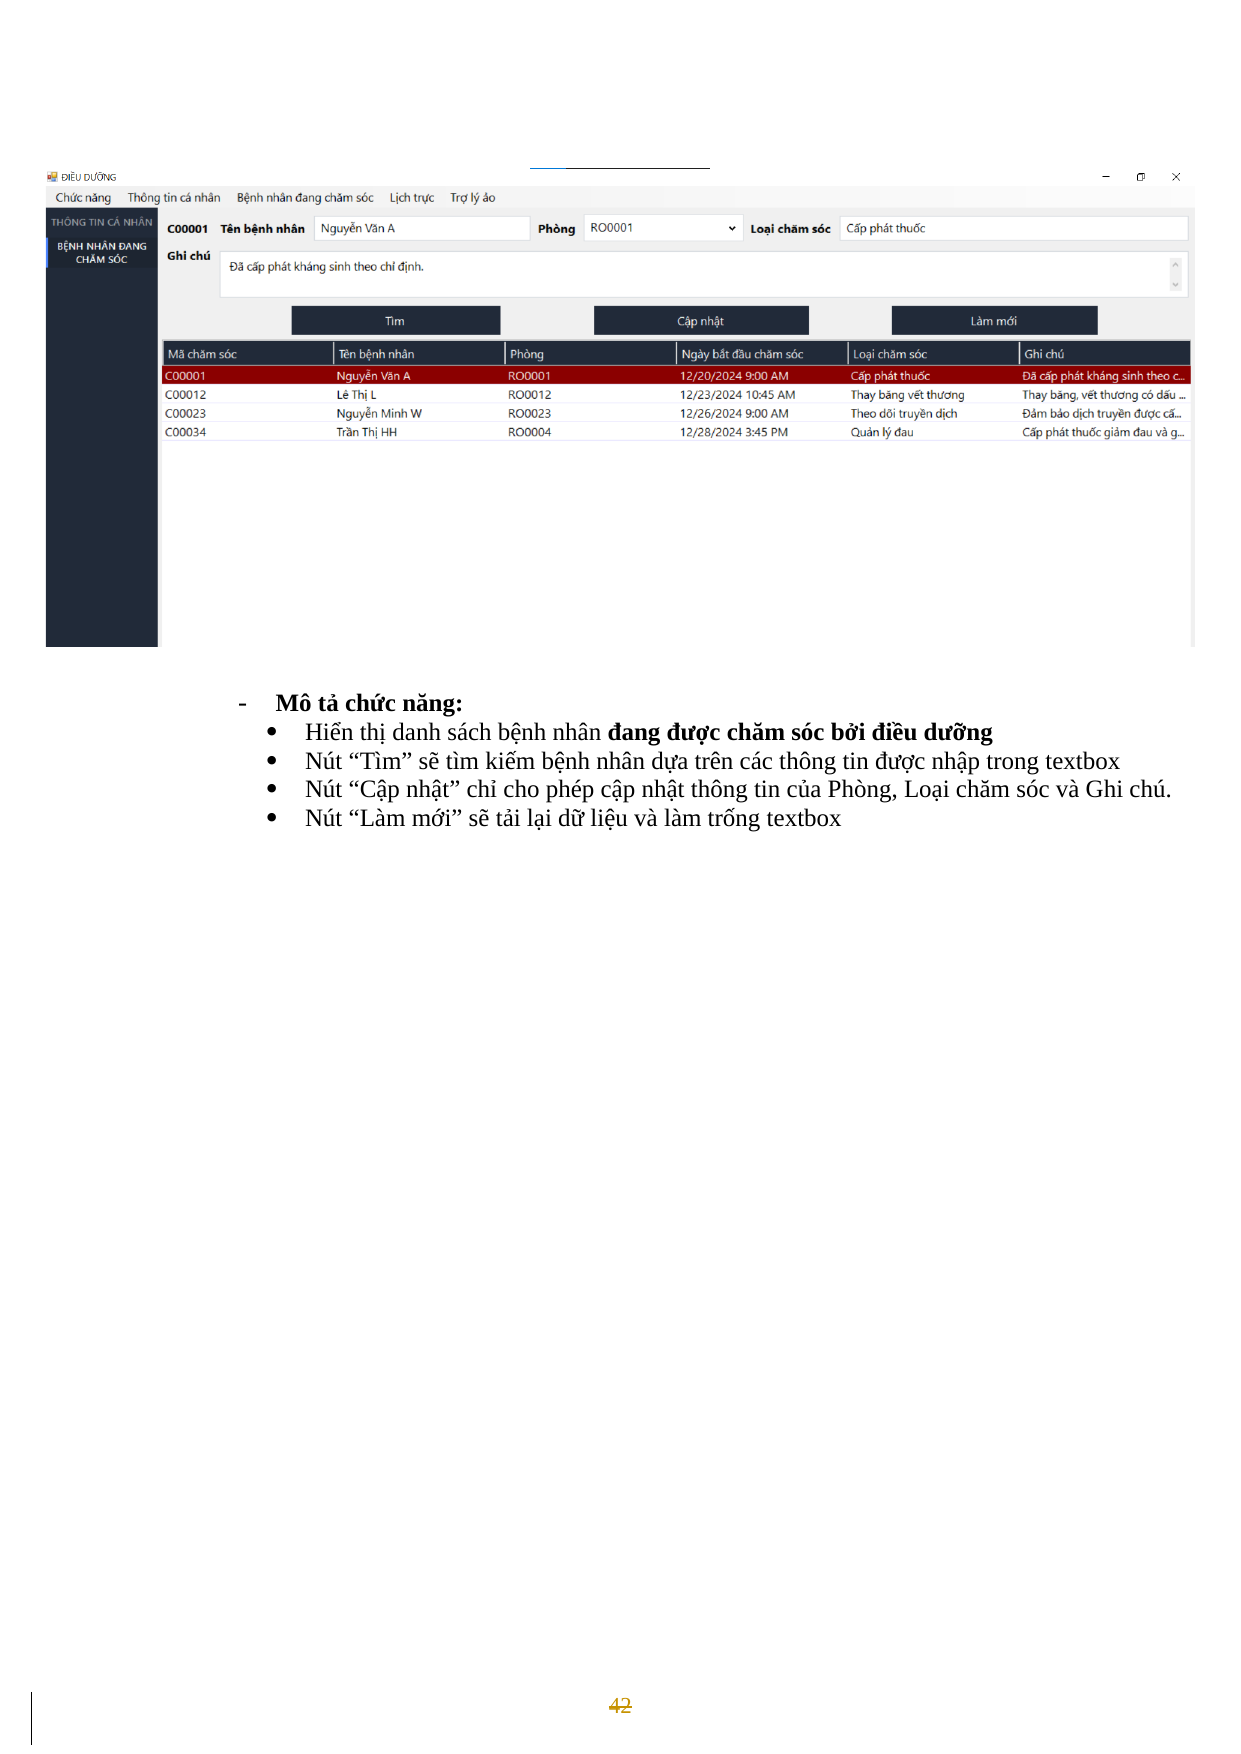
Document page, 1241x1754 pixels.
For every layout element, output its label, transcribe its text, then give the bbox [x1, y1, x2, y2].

picture [45, 168, 1195, 647]
list Mô tả chức năng: [238, 686, 1194, 717]
list Nút “Làm mới” sẽ tải lại dữ liệu và làm trống textbox [267, 803, 1194, 832]
list Nút “Tìm” sẽ tìm kiếm bệnh nhân dựa trên các thông tin được nhập trong textbox [267, 746, 1194, 774]
list Hiển thị danh sách bệnh nhân đang được chăm sóc bởi điều dưỡng [267, 717, 1194, 746]
list Nút “Cập nhật” chỉ cho phép cập nhật thông tin của Phòng, Loại chăm sóc và Ghi chú. [267, 774, 1194, 803]
